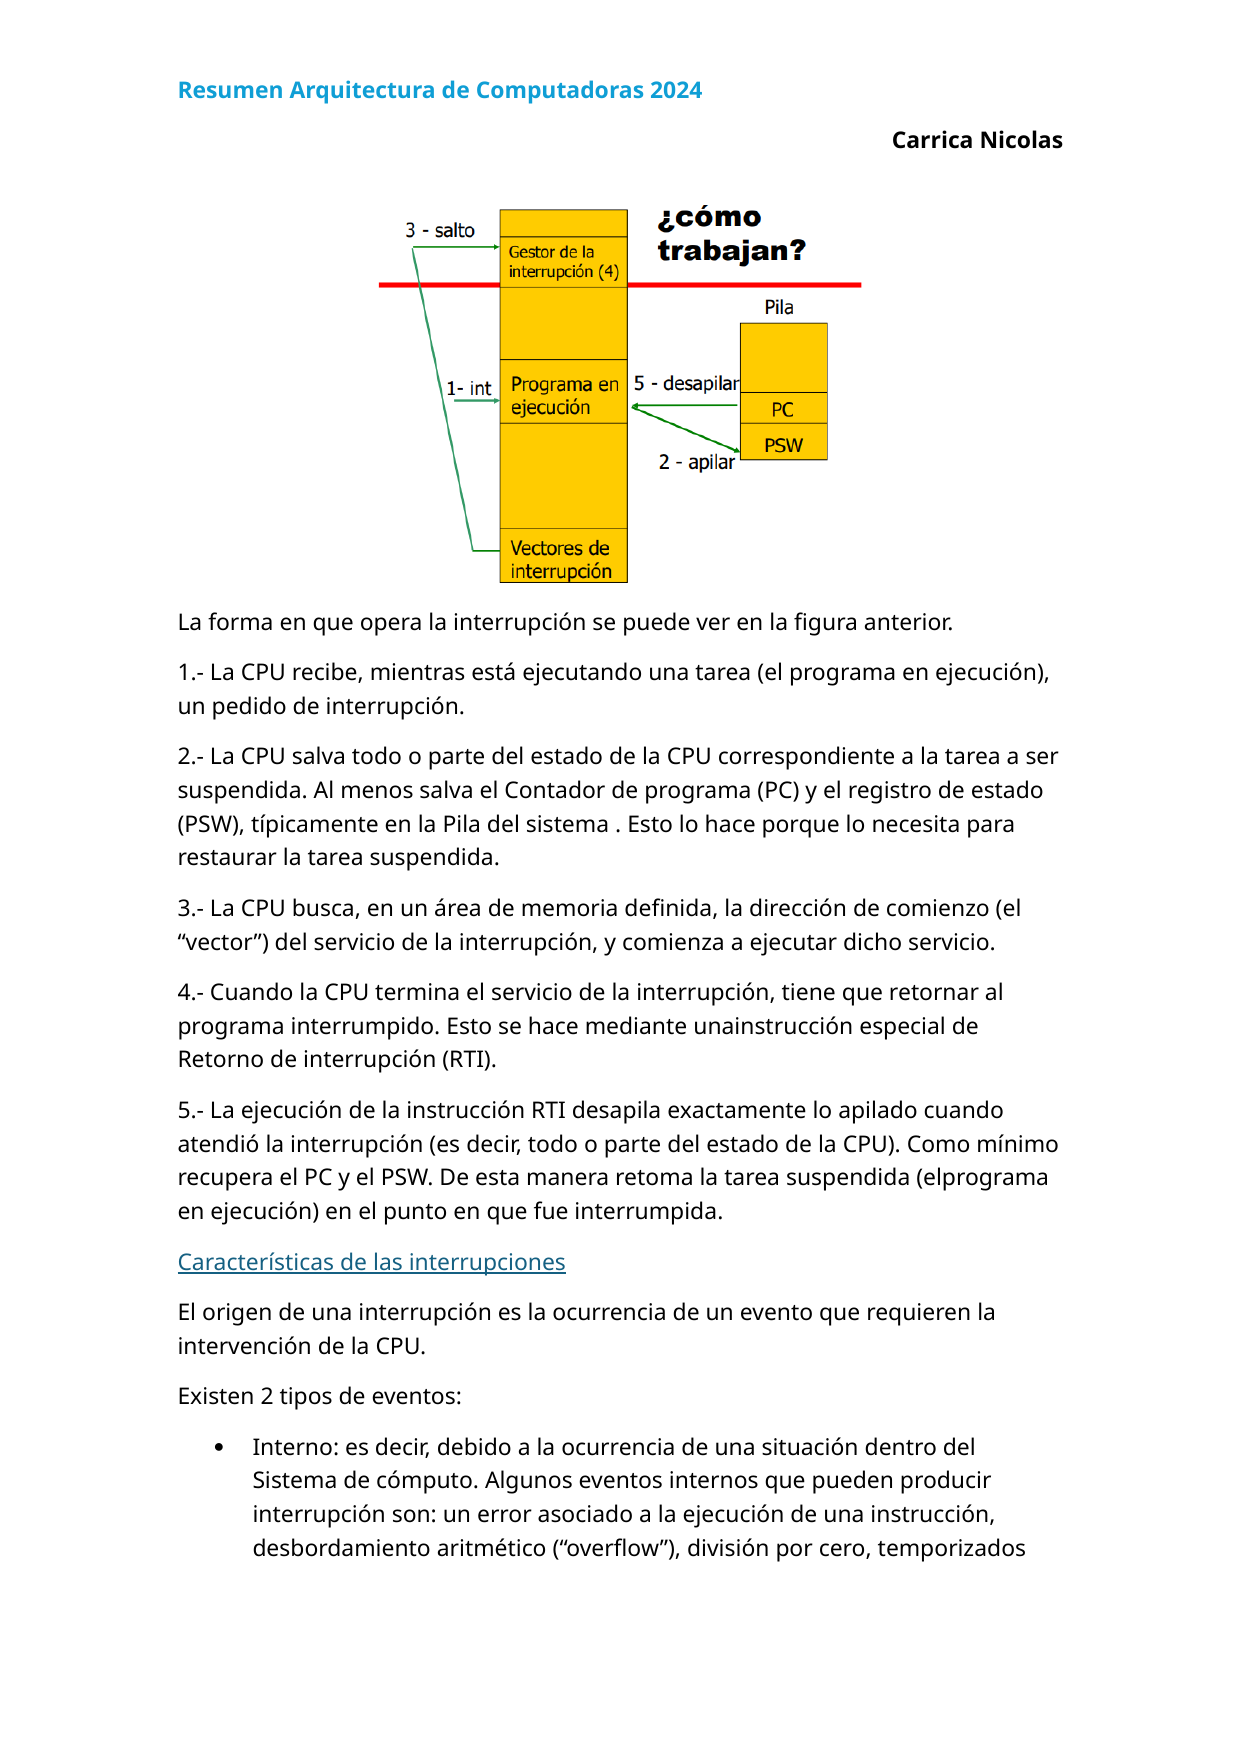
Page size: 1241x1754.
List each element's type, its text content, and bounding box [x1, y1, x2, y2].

text 4.- Cuando la CPU termina el servicio de la interrupción, tiene que retornar al programa interrumpido. Esto se hace mediante unainstrucción especial de Retorno de interrupción (RTI). [177, 976, 1063, 1074]
text 5.- La ejecución de la instrucción RTI desapila exactamente lo apilado cuando atendió la interrupción (es decir, todo o parte del estado de la CPU). Como mínimo recupera el PC y el PSW. De esta manera retoma la tarea suspendida (elprograma en ejecución) en el punto en que fue interrumpida. [177, 1094, 1063, 1226]
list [215, 1430, 1063, 1563]
picture [378, 205, 862, 587]
text El origen de una interrupción es la ocurrencia de un evento que requieren la intervención de la CPU. [177, 1296, 1063, 1361]
text Existen 2 tipos de eventos: [177, 1380, 1063, 1411]
text Características de las interrupciones [177, 1245, 1063, 1277]
text 3.- La CPU busca, en un área de memoria definida, la dirección de comienzo (el “vector”) del servicio de la interrupción, y comienza a ejecutar dicho servicio. [177, 892, 1063, 957]
text La forma en que opera la interrupción se puede ver en la figura anterior. [177, 605, 1063, 637]
text 1.- La CPU recibe, mientras está ejecutando una tarea (el programa en ejecución), un pedido de interrupción. [177, 656, 1063, 721]
text 2.- La CPU salva todo o parte del estado de la CPU correspondiente a la tarea a ser suspendida. Al menos salva el Contador de programa (PC) y el registro de estado (PSW), típicamente en la Pila del sistema . Esto lo hace porque lo necesita para restaurar la tarea suspendida. [177, 740, 1063, 872]
